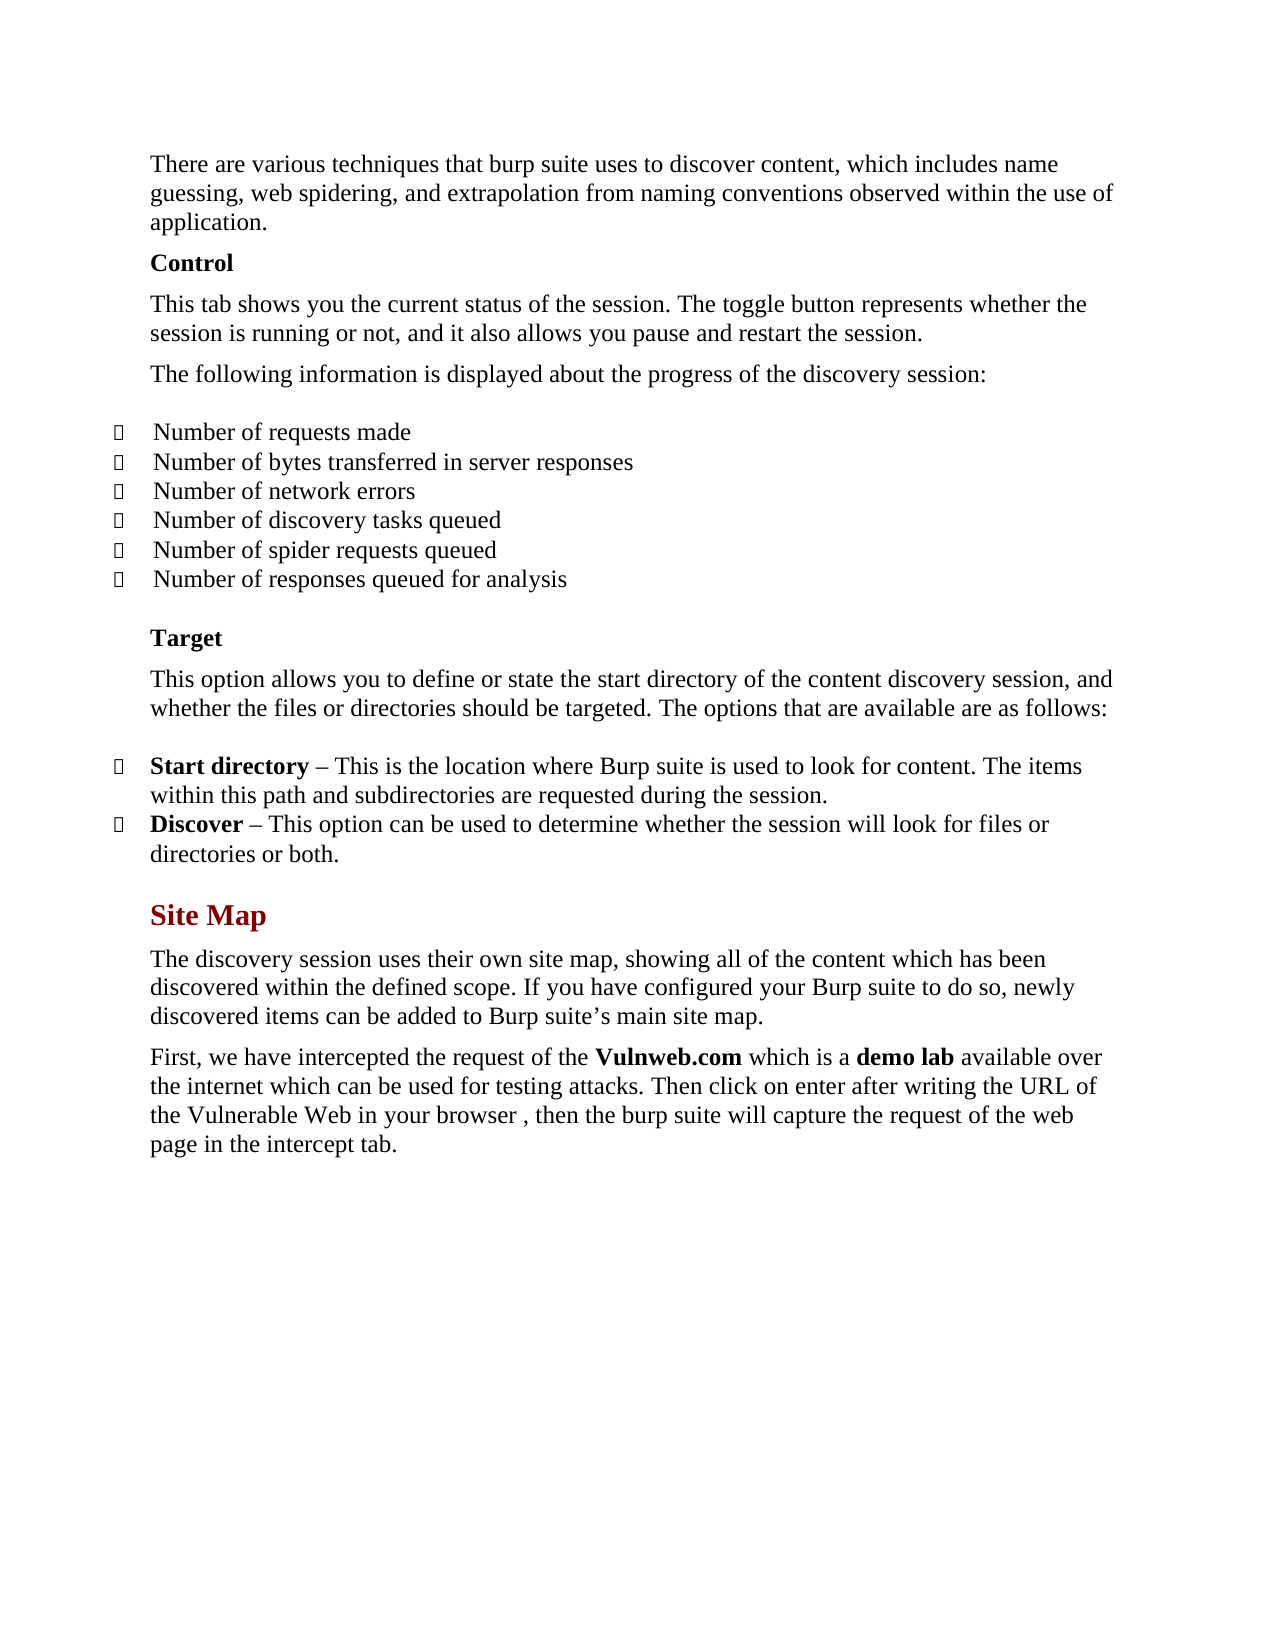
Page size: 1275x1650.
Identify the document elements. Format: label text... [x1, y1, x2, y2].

text  Number of requests made [112, 417, 1123, 447]
text  Number of spider requests queued [112, 535, 1123, 564]
text Site Map [150, 897, 1123, 932]
text The following information is displayed about the progress of the discovery session: [150, 359, 1123, 388]
text The discovery session uses their own site map, showing all of the content which has been discovered within the defined scope. If you have configured your Burp suite to do so, newly discovered items can be added to Burp suite’s main site map. [150, 944, 1076, 1030]
text  Number of network errors [112, 476, 1123, 506]
text First, we have intercepted the request of the Vulnweb.com which is a demo lab available over the internet which can be used for testing attacks. Then click on enter after writing the URL of the Vulnerable Web in your browser , then the burp suite will capture the request of the web page in the intercept tab. [150, 1042, 1103, 1157]
text This tab shows you the current status of the session. The toggle button represents whether the session is running or not, and it also allows you pause and restart the session. [150, 289, 1089, 347]
text Control [150, 248, 1123, 277]
text  Discover – This option can be used to determine whether the session will look for files or directories or both. [112, 809, 1052, 867]
text  Number of discovery tasks queued [112, 506, 1123, 535]
text  Start directory – This is the location where Burp suite is used to look for content. The items within this path and subdirectories are requested during the session. [112, 751, 1084, 809]
text This option allows you to define or state the start directory of the content discovery session, and whether the files or directories should be targeted. The options that are available are as follows: [150, 664, 1114, 722]
text  Number of responses queued for analysis [112, 564, 1123, 594]
text Target [150, 623, 1123, 652]
text There are various techniques that burp suite uses to discover content, which includes name guessing, web spidering, and extrapolation from naming conventions observed within the use of application. [150, 149, 1115, 235]
text  Number of bytes transferred in server responses [112, 447, 1123, 476]
